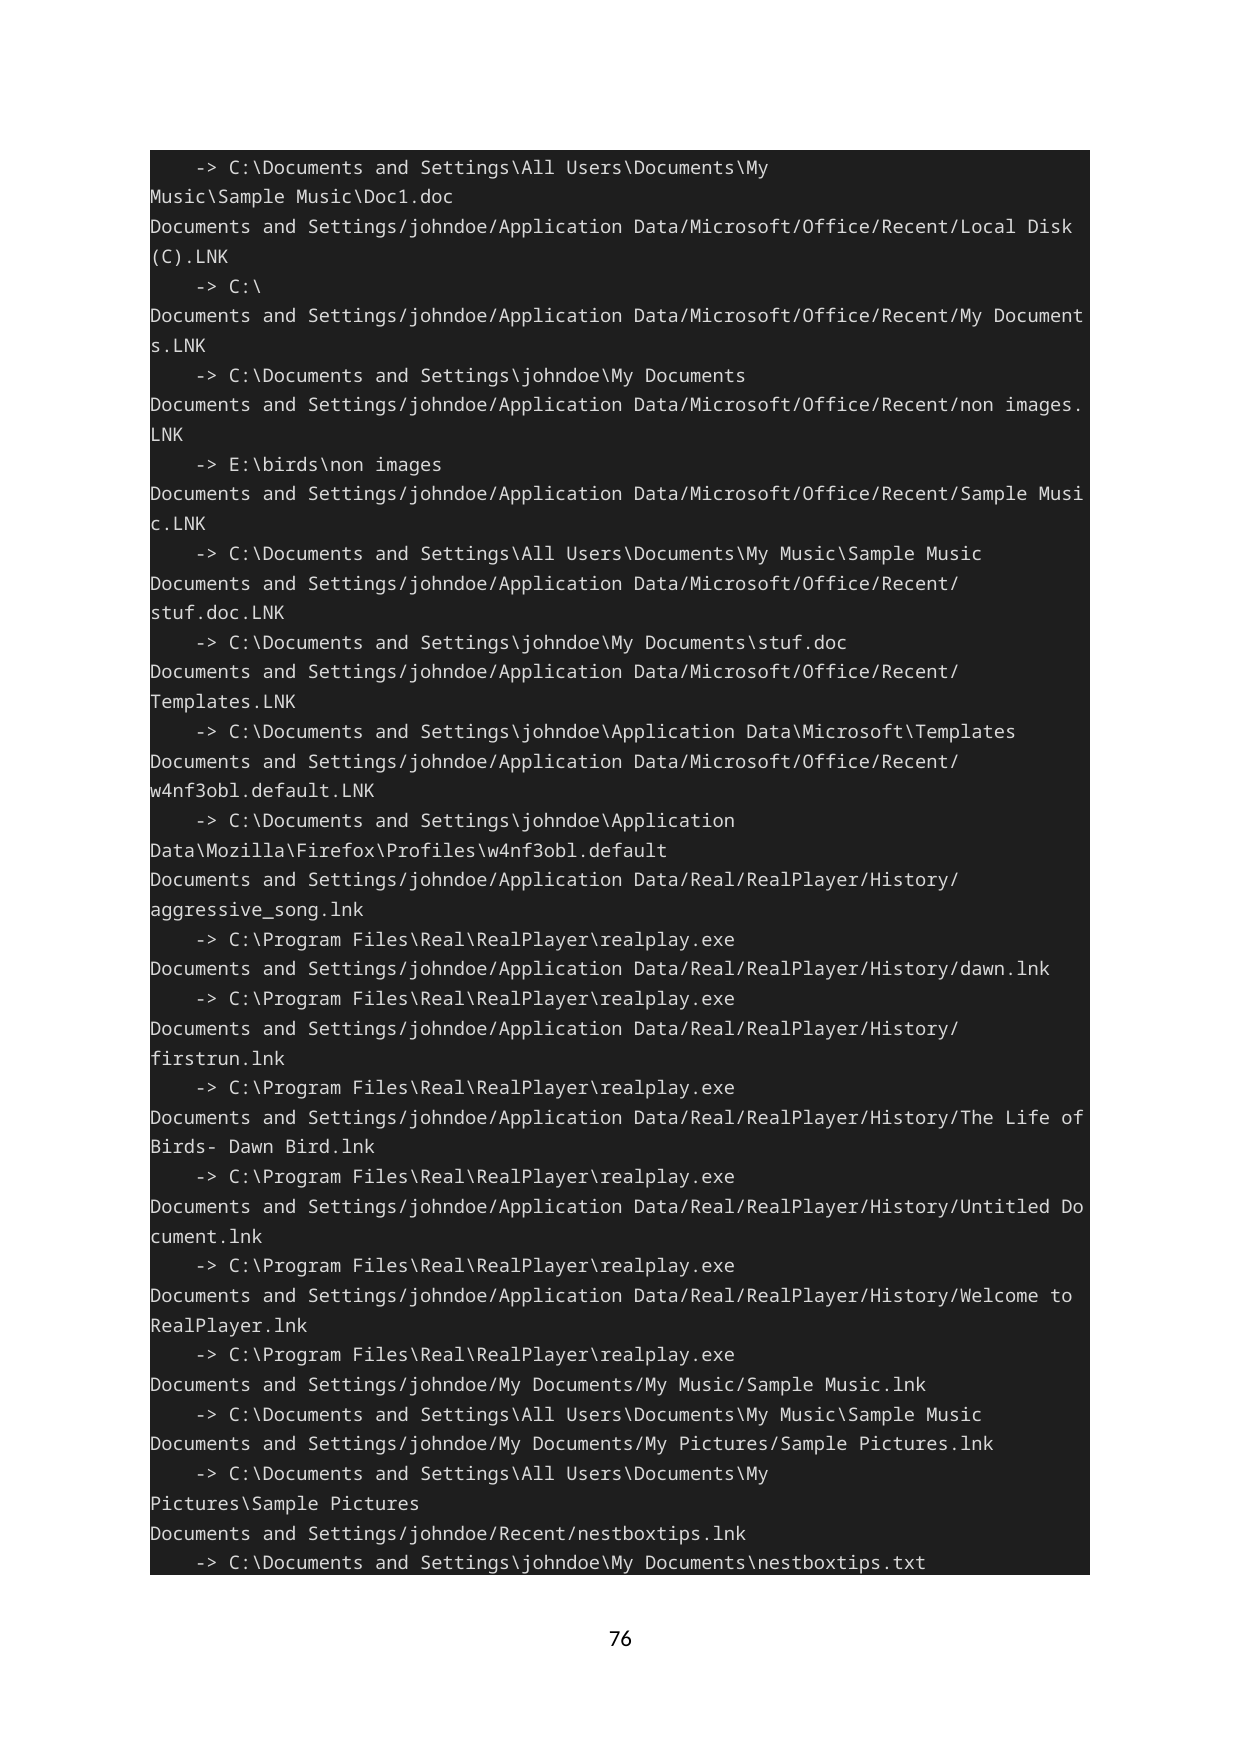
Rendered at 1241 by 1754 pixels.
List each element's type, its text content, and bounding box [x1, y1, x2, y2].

text Documents and Settings/johndoe/Application Data/Microsoft/Office/Recent/My Documents.LNK [150, 298, 1090, 358]
text Documents and Settings/johndoe/Application Data/Real/RealPlayer/History/firstrun.lnk [150, 1011, 1090, 1070]
text -> C:\Program Files\Real\RealPlayer\realplay.exe [150, 922, 1090, 952]
text -> C:\Documents and Settings\All Users\Documents\My Music\Sample Music [150, 536, 1090, 566]
text -> C:\Program Files\Real\RealPlayer\realplay.exe [150, 1337, 1090, 1367]
text Documents and Settings/johndoe/Application Data/Real/RealPlayer/History/aggressive_song.lnk [150, 862, 1090, 922]
text Documents and Settings/johndoe/My Documents/My Pictures/Sample Pictures.lnk [150, 1427, 1090, 1456]
text -> C:\Program Files\Real\RealPlayer\realplay.exe [150, 1159, 1090, 1189]
text -> C:\Documents and Settings\All Users\Documents\My [150, 150, 1090, 180]
text Documents and Settings/johndoe/Application Data/Microsoft/Office/Recent/w4nf3obl.default.LNK [150, 744, 1090, 803]
text Documents and Settings/johndoe/Application Data/Microsoft/Office/Recent/Templates.LNK [150, 655, 1090, 714]
text Documents and Settings/johndoe/Application Data/Microsoft/Office/Recent/Local Disk (C).LNK [150, 209, 1090, 269]
text -> C:\Program Files\Real\RealPlayer\realplay.exe [150, 1248, 1090, 1278]
text Documents and Settings/johndoe/Application Data/Real/RealPlayer/History/Untitled Document.lnk [150, 1189, 1090, 1248]
text -> C:\Documents and Settings\johndoe\My Documents [150, 358, 1090, 387]
text Pictures\Sample Pictures [150, 1486, 1090, 1516]
text Documents and Settings/johndoe/Recent/nestboxtips.lnk [150, 1516, 1090, 1545]
text Music\Sample Music\Doc1.doc [150, 180, 1090, 209]
text -> C:\Documents and Settings\johndoe\Application Data\Microsoft\Templates [150, 714, 1090, 744]
text -> C:\Documents and Settings\All Users\Documents\My [150, 1456, 1090, 1486]
text Documents and Settings/johndoe/Application Data/Microsoft/Office/Recent/non images.LNK [150, 387, 1090, 447]
text -> C:\Documents and Settings\johndoe\Application [150, 803, 1090, 833]
text Documents and Settings/johndoe/My Documents/My Music/Sample Music.lnk [150, 1367, 1090, 1397]
text -> C:\Documents and Settings\johndoe\My Documents\stuf.doc [150, 625, 1090, 655]
text -> C:\Documents and Settings\All Users\Documents\My Music\Sample Music [150, 1397, 1090, 1427]
text Documents and Settings/johndoe/Application Data/Real/RealPlayer/History/The Life of Birds- Dawn Bird.lnk [150, 1100, 1090, 1159]
text -> C:\Program Files\Real\RealPlayer\realplay.exe [150, 981, 1090, 1011]
text Documents and Settings/johndoe/Application Data/Microsoft/Office/Recent/stuf.doc.LNK [150, 566, 1090, 625]
text Documents and Settings/johndoe/Application Data/Microsoft/Office/Recent/Sample Music.LNK [150, 477, 1090, 536]
text -> C:\Documents and Settings\johndoe\My Documents\nestboxtips.txt [150, 1545, 1090, 1575]
text Data\Mozilla\Firefox\Profiles\w4nf3obl.default [150, 833, 1090, 862]
text -> E:\birds\non images [150, 447, 1090, 477]
text Documents and Settings/johndoe/Application Data/Real/RealPlayer/History/dawn.lnk [150, 952, 1090, 981]
text -> C:\Program Files\Real\RealPlayer\realplay.exe [150, 1070, 1090, 1100]
text -> C:\ [150, 269, 1090, 298]
text Documents and Settings/johndoe/Application Data/Real/RealPlayer/History/Welcome to RealPlayer.lnk [150, 1278, 1090, 1337]
